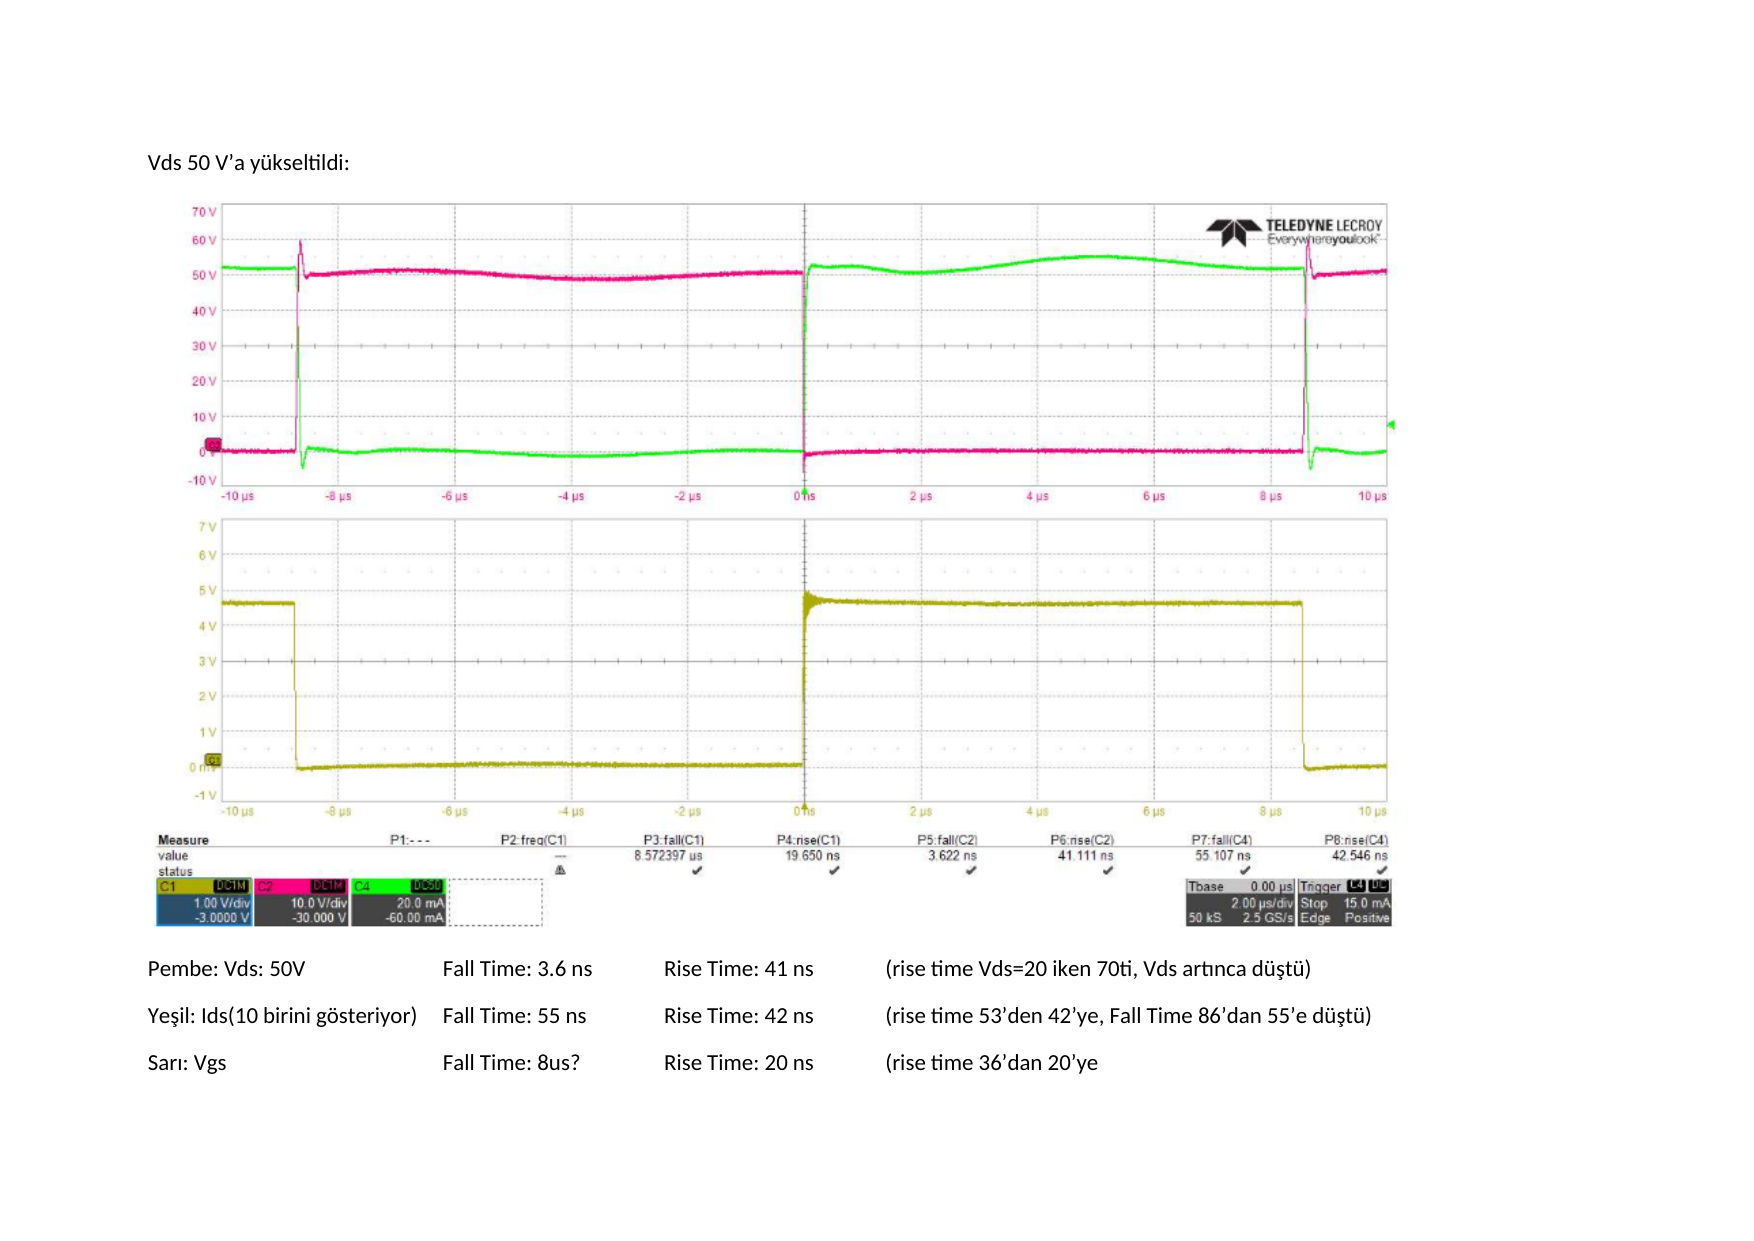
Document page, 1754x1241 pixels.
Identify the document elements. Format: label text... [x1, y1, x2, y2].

text Vds 50 V’a yükseltildi: [148, 148, 1606, 176]
picture [147, 194, 1400, 936]
text Yeşil: Ids(10 birini gösteriyor) Fall Time: 55 ns Rise Time: 42 ns (rise time 53’den 42’ye, Fall Time 86’dan 55’e düştü) [148, 1001, 1606, 1029]
text Pembe: Vds: 50V Fall Time: 3.6 ns Rise Time: 41 ns (rise time Vds=20 iken 70ti, Vds artınca düştü) [148, 954, 1606, 982]
text Sarı: Vgs Fall Time: 8us? Rise Time: 20 ns (rise time 36’dan 20’ye [148, 1048, 1606, 1076]
